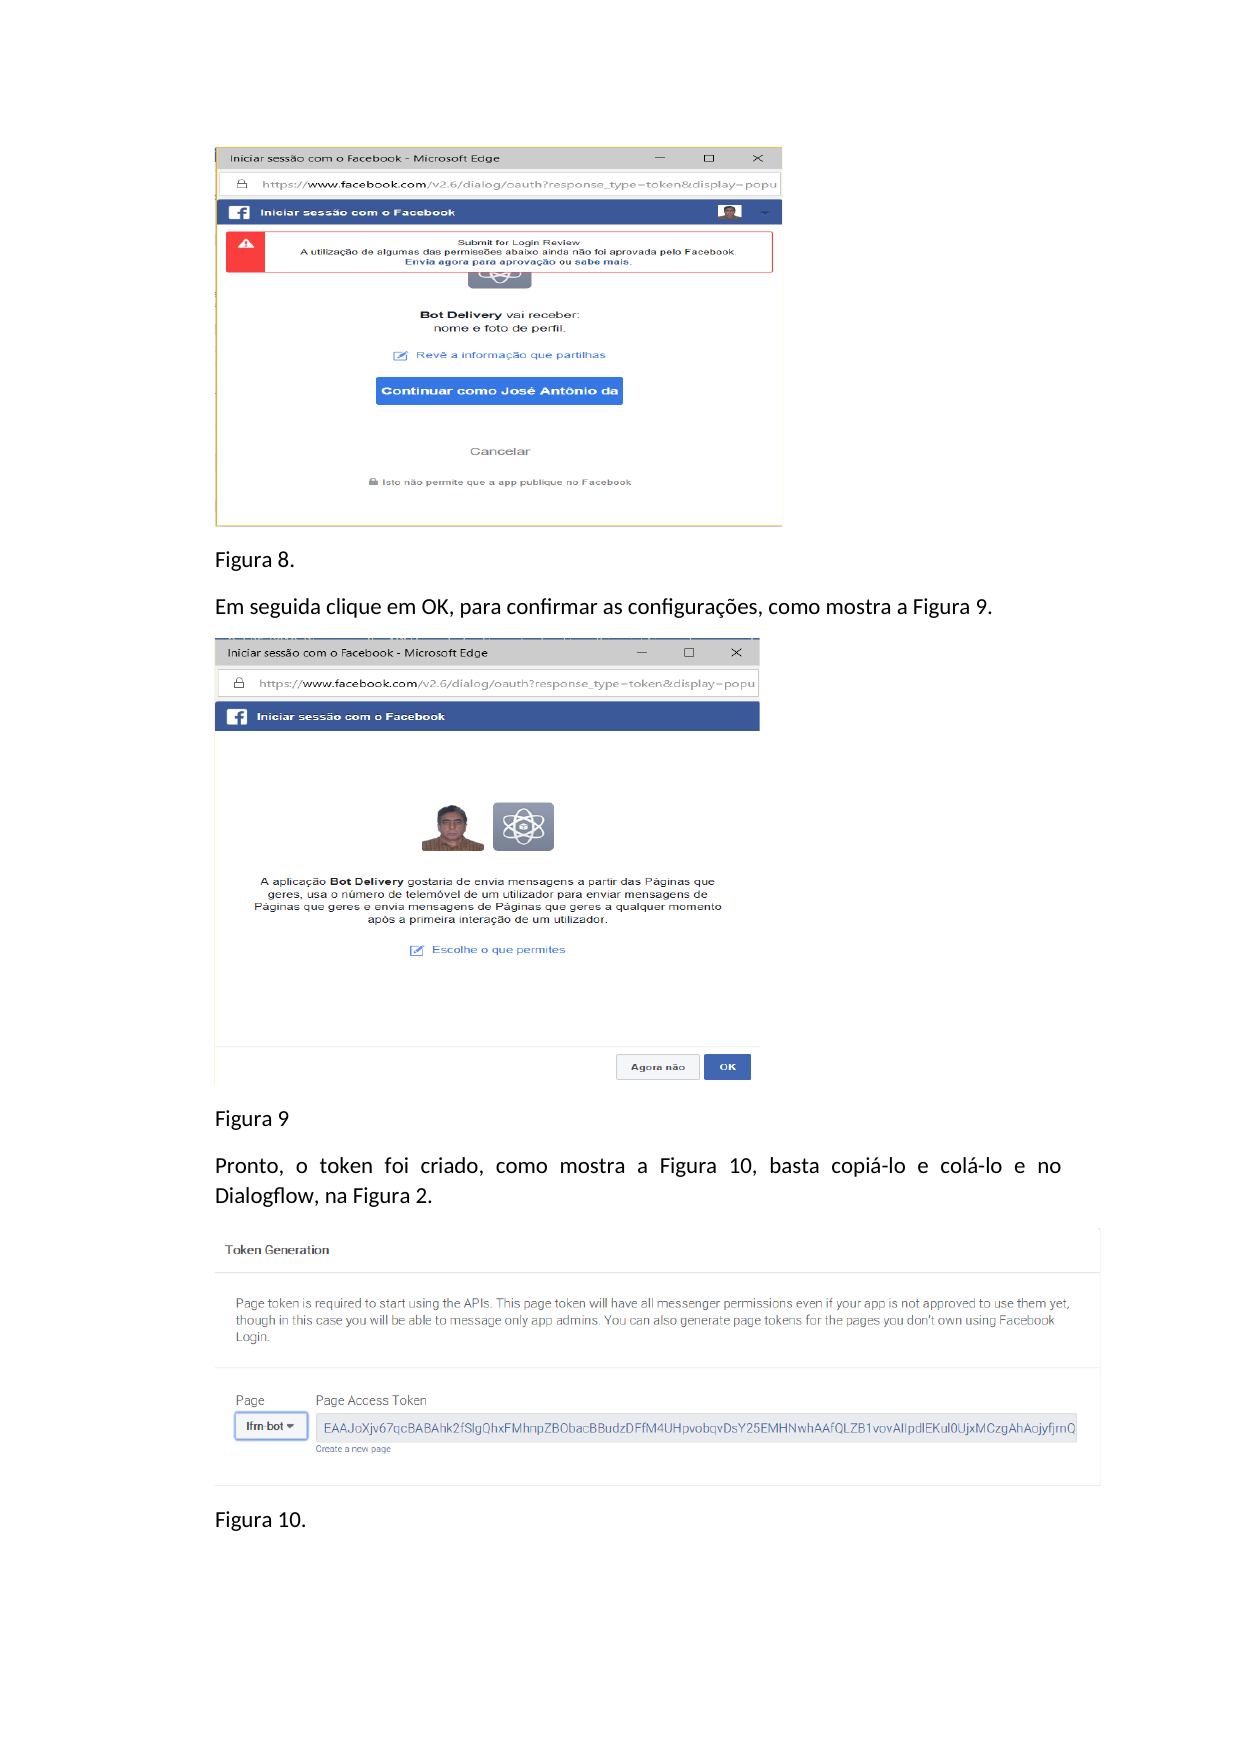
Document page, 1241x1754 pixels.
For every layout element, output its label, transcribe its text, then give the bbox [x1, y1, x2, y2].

picture [214, 1228, 1101, 1486]
text Figura 9 [215, 1104, 1063, 1132]
text Figura 8. [215, 545, 1063, 573]
picture [214, 147, 783, 527]
text Em seguida clique em OK, para confirmar as configurações, como mostra a Figura 9. [215, 592, 1063, 620]
picture [214, 638, 760, 1086]
text Pronto, o token foi criado, como mostra a Figura 10, basta copiá-lo e colá-lo e no Dialogflow, na Figura 2. [215, 1151, 1063, 1209]
text Figura 10. [215, 1505, 1063, 1533]
